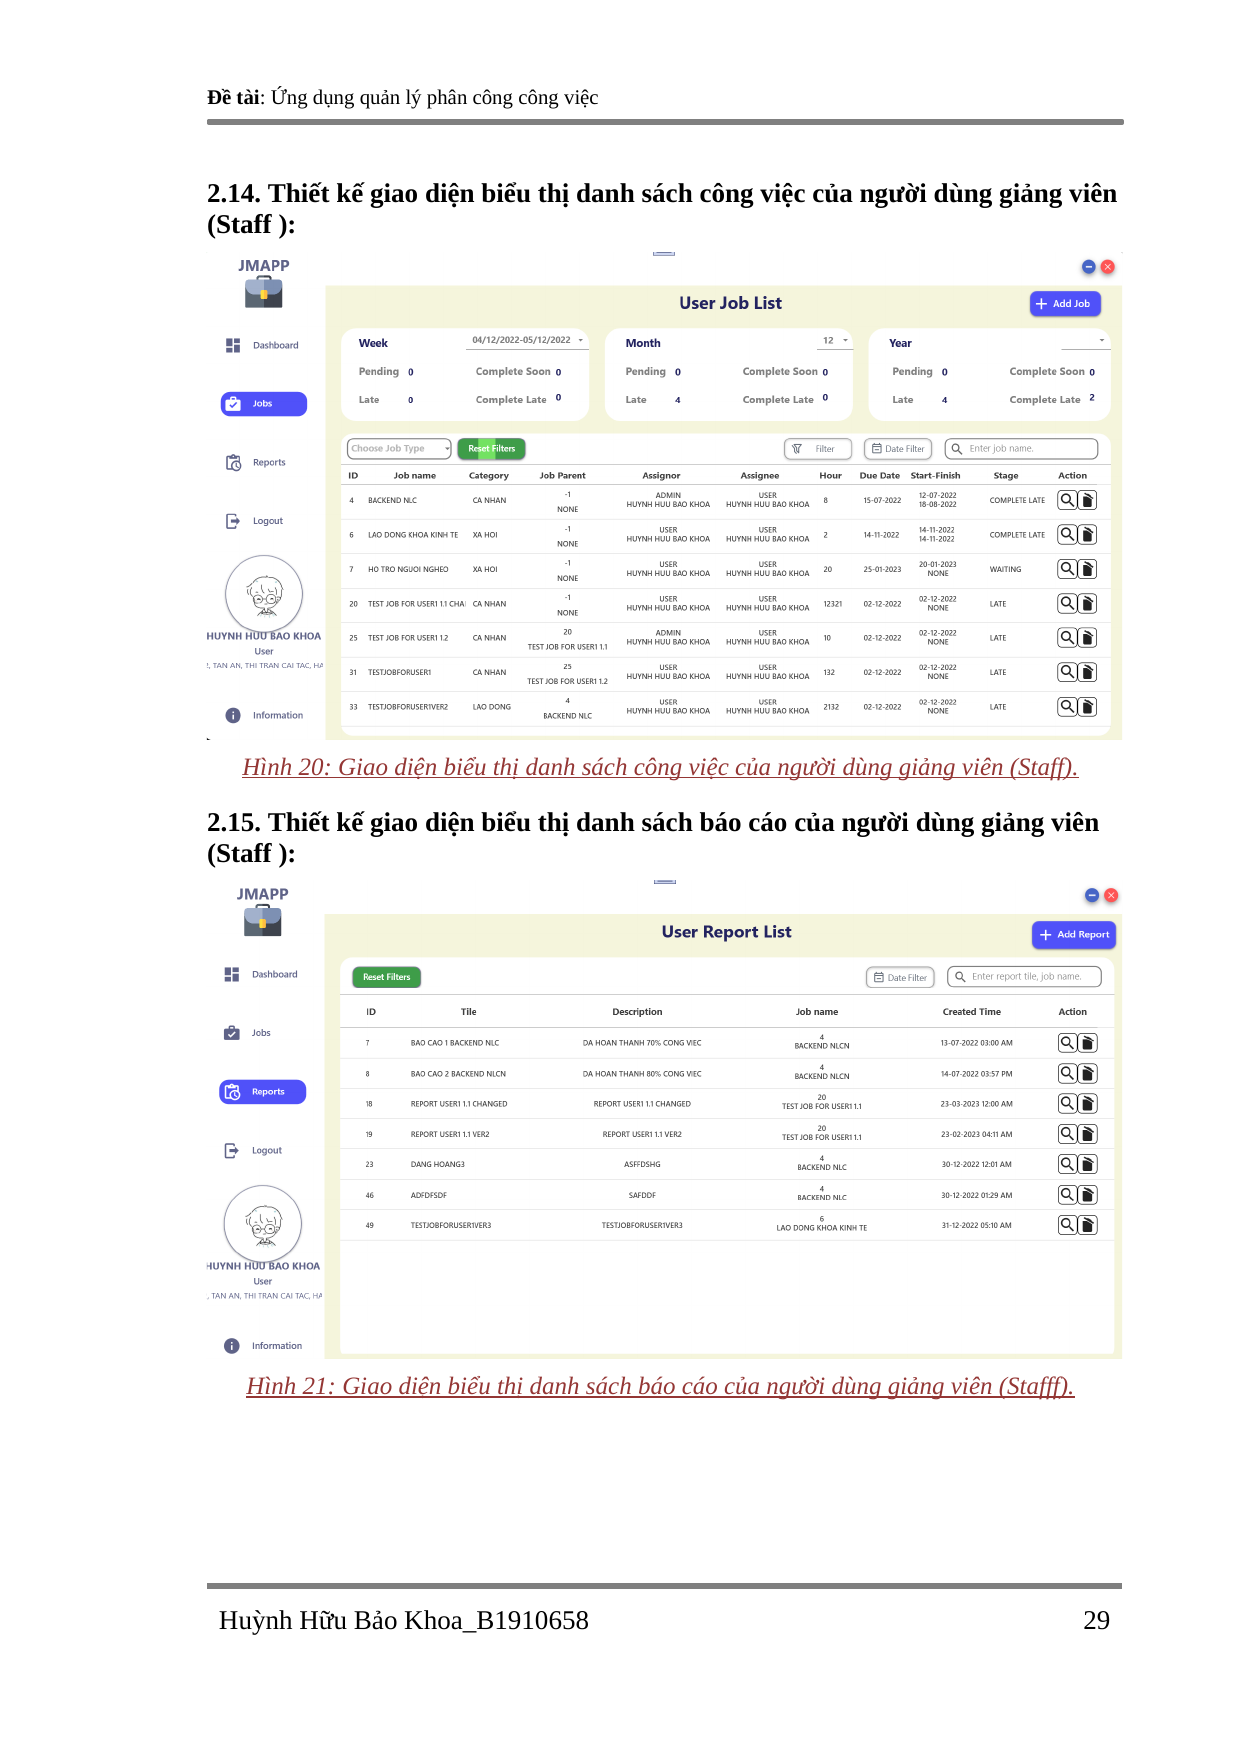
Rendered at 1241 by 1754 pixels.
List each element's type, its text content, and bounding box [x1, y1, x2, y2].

subtitle 2.15. Thiết kế giao diện biểu thị danh sách báo cáo của người dùng giảng viên (Staff ): [207, 806, 1122, 868]
picture [206, 252, 1123, 740]
subtitle 2.14. Thiết kế giao diện biểu thị danh sách công việc của người dùng giảng viên (Staff ): [207, 177, 1122, 239]
picture [206, 880, 1123, 1359]
text Hình 20: Giao diện biểu thị danh sách công việc của người dùng giảng viên (Staff). [207, 752, 1116, 781]
text Hình 21: Giao diện biểu thị danh sách báo cáo của người dùng giảng viên (Stafff). [207, 1371, 1116, 1400]
